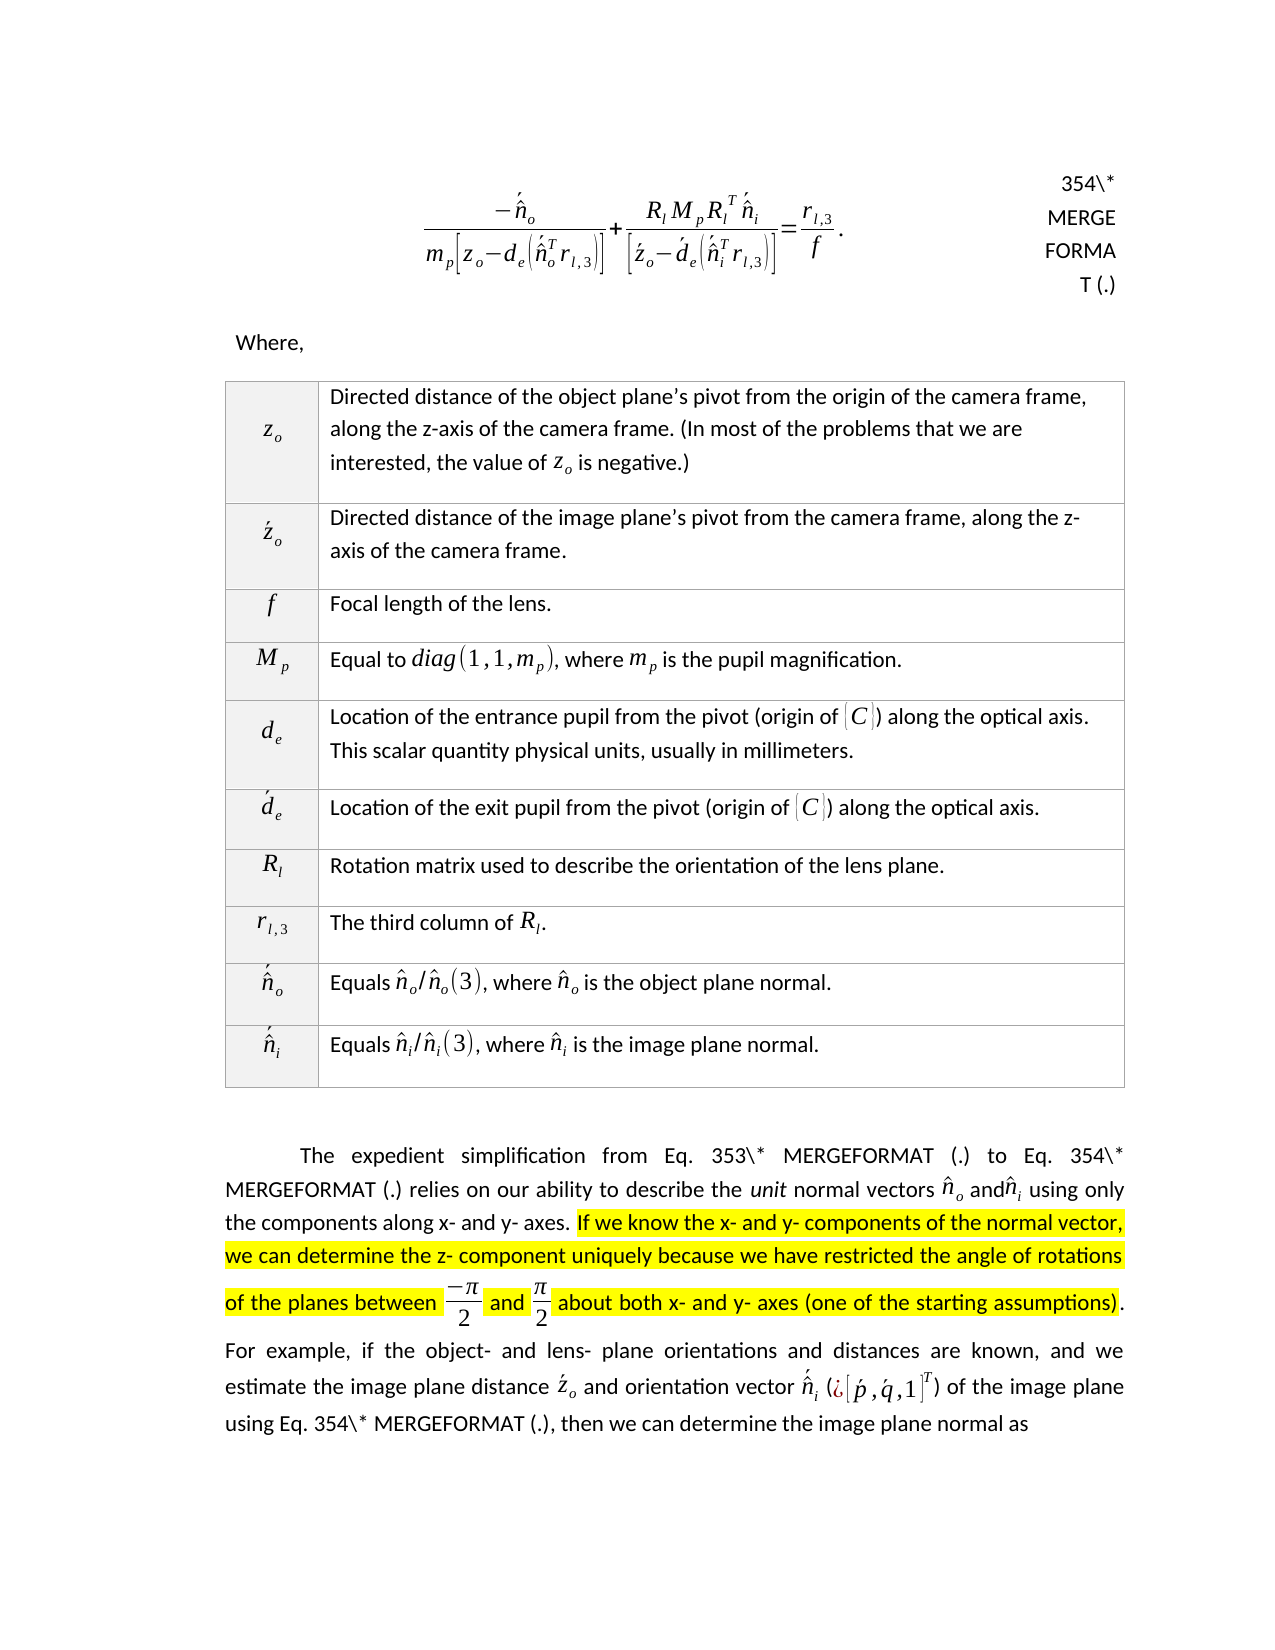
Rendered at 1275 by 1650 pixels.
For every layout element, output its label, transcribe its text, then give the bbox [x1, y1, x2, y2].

table_cell The third column of . [319, 907, 1124, 963]
table_header Directed distance of the object plane’s pivot from the origin of the camera frame, along the z-axis of the camera frame. (In most of the problems that we are interested, the value of is negative.) [319, 382, 1124, 502]
table_cell Equals , where is the image plane normal. [319, 1026, 1124, 1087]
table_cell [226, 790, 318, 849]
table_cell [226, 504, 318, 588]
table_cell Equals , where is the object plane normal. [319, 964, 1124, 1025]
table_cell [226, 590, 318, 642]
table_cell [226, 850, 318, 906]
table_cell Focal length of the lens. [319, 590, 1124, 642]
table_header [226, 382, 318, 502]
table_cell Location of the entrance pupil from the pivot (origin of ) along the optical axis. This scalar quantity physical units, usually in millimeters. [319, 701, 1124, 788]
table_header [1042, 165, 1116, 328]
table_cell [226, 964, 318, 1025]
table_cell [226, 907, 318, 963]
table_cell Rotation matrix used to describe the orientation of the lens plane. [319, 850, 1124, 906]
table_cell [226, 643, 318, 700]
table_header [225, 165, 1042, 328]
table_cell Location of the exit pupil from the pivot (origin of ) along the optical axis. [319, 790, 1124, 849]
table_cell [226, 1026, 318, 1087]
table_cell [226, 701, 318, 788]
text Where, [225, 328, 1125, 356]
table_cell Directed distance of the image plane’s pivot from the camera frame, along the z-axis of the camera frame. [319, 504, 1124, 588]
text The expedient simplification from Eq. (3.53) to Eq. (3.54) relies on our ability to describe the unit normal vectors and using only the components along x- and y- axes. If we know the x- and y- components of the normal vector, we can determine the z- component uniquely because we have restricted the angle of rotations of the planes between and about both x- and y- axes (one of the starting assumptions). For example, if the object- and lens- plane orientations and distances are known, and we estimate the image plane distance and orientation vector () of the image plane using Eq. (3.54), then we can determine the image plane normal as [225, 1141, 1125, 1241]
text The expedient simplification from Eq. (3.53) to Eq. (3.54) relies on our ability to describe the unit normal vectors and using only the components along x- and y- axes. If we know the x- and y- components of the normal vector, we can determine the z- component uniquely because we have restricted the angle of rotations of the planes between and about both x- and y- axes (one of the starting assumptions). For example, if the object- and lens- plane orientations and distances are known, and we estimate the image plane distance and orientation vector () of the image plane using Eq. (3.54), then we can determine the image plane normal as [225, 1269, 1125, 1437]
table_cell Equal to , where is the pupil magnification. [319, 643, 1124, 700]
